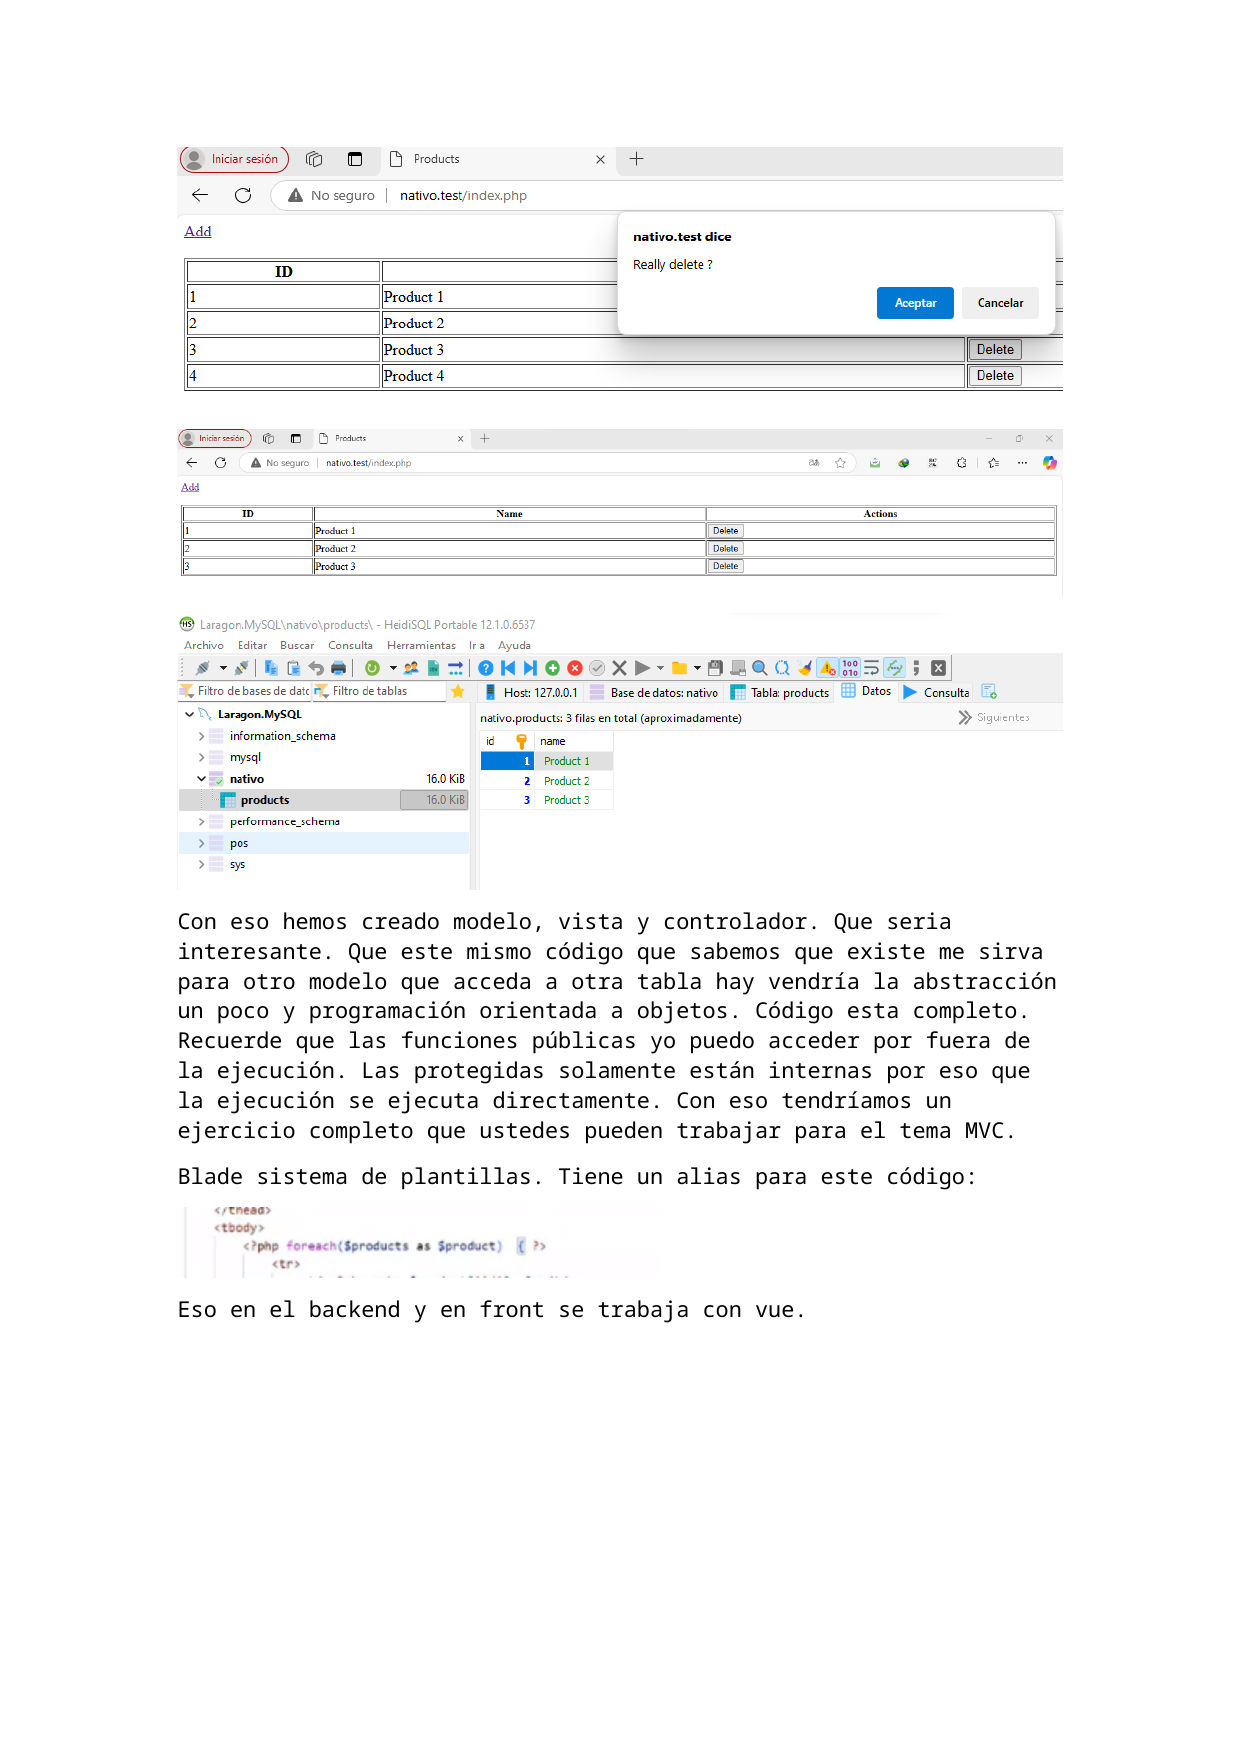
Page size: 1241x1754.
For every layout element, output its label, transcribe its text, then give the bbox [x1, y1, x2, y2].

text Eso en el backend y en front se trabaja con vue. [177, 1294, 1063, 1324]
picture [177, 613, 1063, 890]
picture [177, 429, 1063, 597]
picture [177, 1207, 660, 1278]
text Con eso hemos creado modelo, vista y controlador. Que seria interesante. Que este mismo código que sabemos que existe me sirva para otro modelo que acceda a otra tabla hay vendría la abstracción un poco y programación orientada a objetos. Código esta completo. Recuerde que las funciones públicas yo puedo acceder por fuera de la ejecución. Las protegidas solamente están internas por eso que la ejecución se ejecuta directamente. Con eso tendríamos un ejercicio completo que ustedes pueden trabajar para el tema MVC. [177, 906, 1063, 1144]
picture [177, 147, 1063, 413]
text Blade sistema de plantillas. Tiene un alias para este código: [177, 1161, 1063, 1191]
